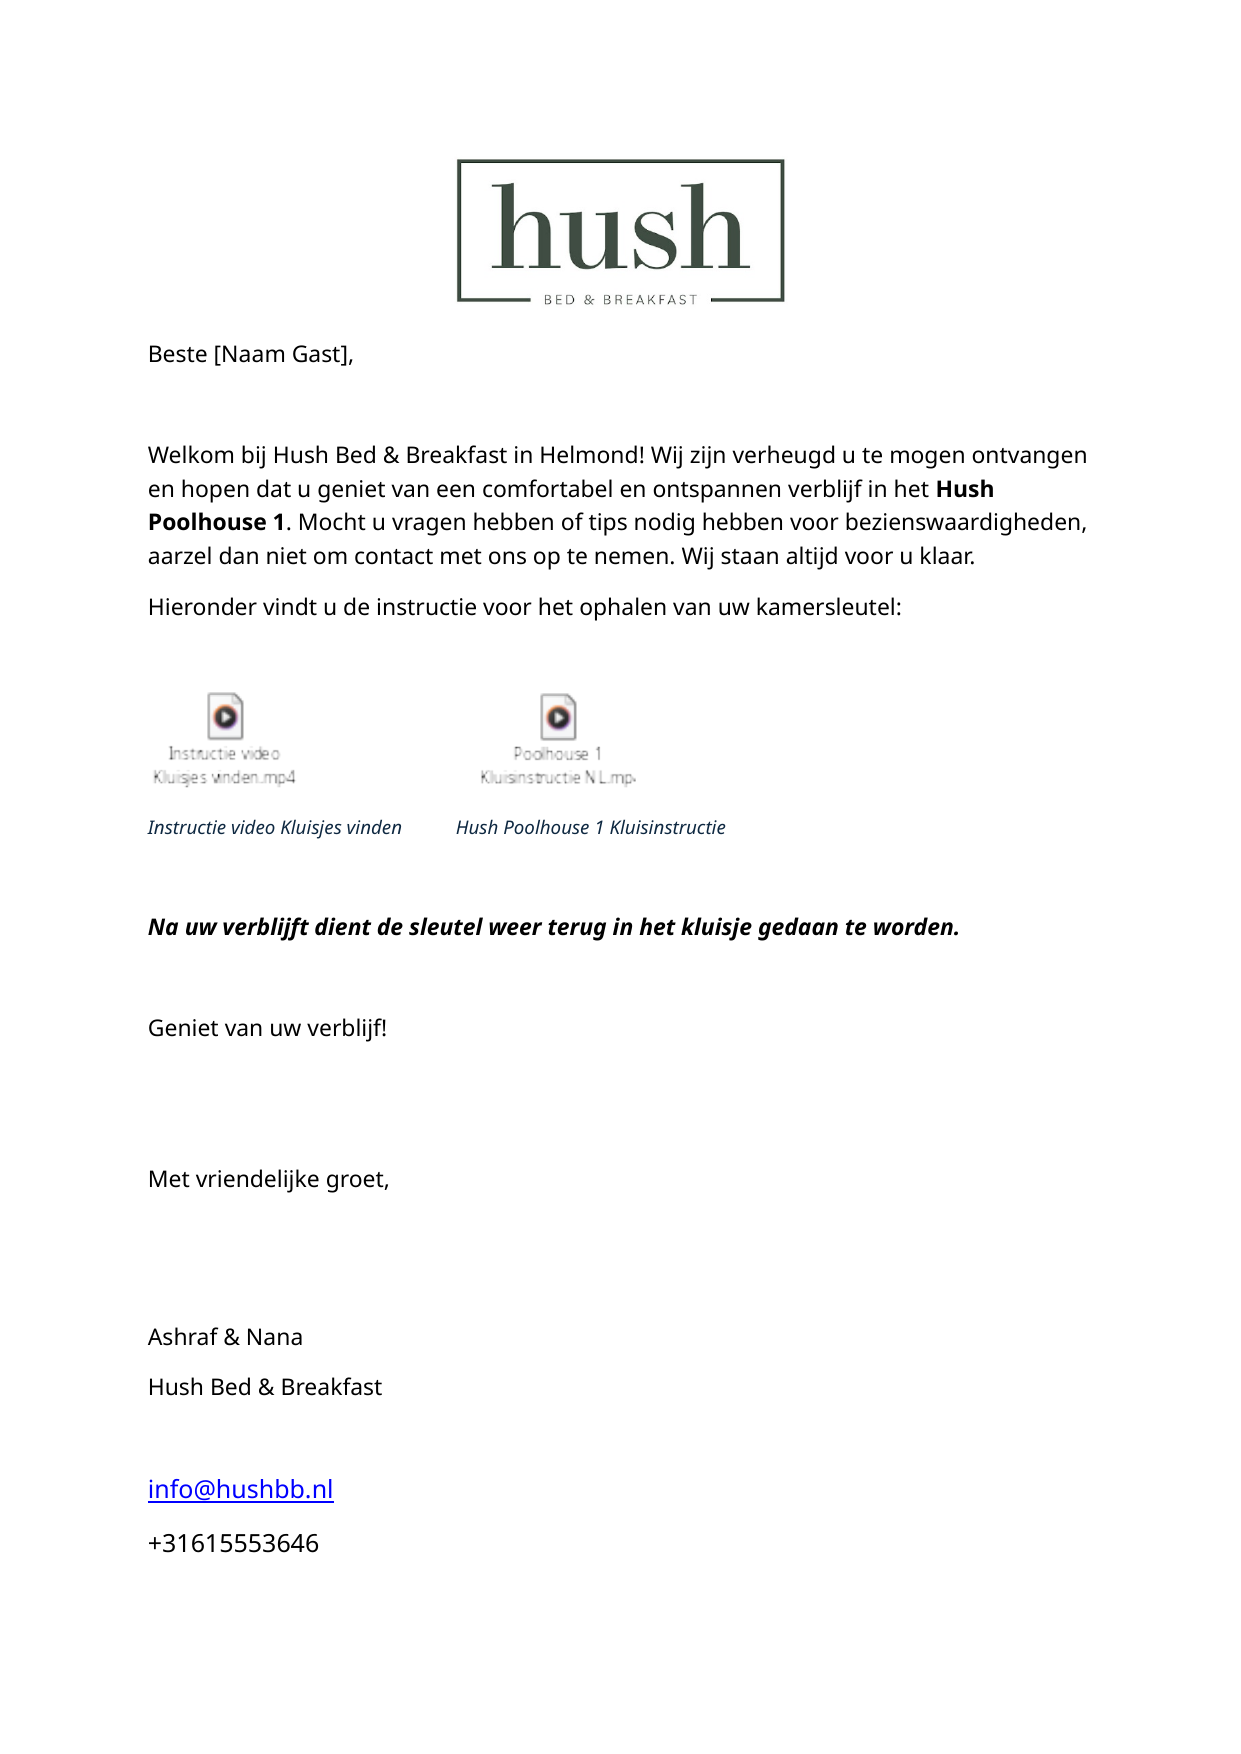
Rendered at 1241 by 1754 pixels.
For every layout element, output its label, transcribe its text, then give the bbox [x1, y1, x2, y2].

text +31615553646 [148, 1525, 1093, 1559]
text Na uw verblijft dient de sleutel weer terug in het kluisje gedaan te worden. [148, 911, 1093, 943]
text Beste [Naam Gast], [148, 338, 1093, 369]
text Instructie video Kluisjes vinden Hush Poolhouse 1 Kluisinstructie [148, 814, 1093, 840]
text Hush Bed & Breakfast [148, 1371, 1093, 1402]
text Geniet van uw verblijf! [148, 1012, 1093, 1043]
picture [440, 147, 800, 319]
text Welkom bij Hush Bed & Breakfast in Helmond! Wij zijn verheugd u te mogen ontvangen en hopen dat u geniet van een comfortabel en ontspannen verblijf in het Hush Poolhouse 1. Mocht u vragen hebben of tips nodig hebben voor bezienswaardigheden, aarzel dan niet om contact met ons op te nemen. Wij staan altijd voor u klaar. [148, 439, 1093, 571]
text info@hushbb.nl [148, 1472, 1093, 1506]
text Met vriendelijke groet, [148, 1163, 1093, 1195]
text Ashraf & Nana [148, 1321, 1093, 1352]
text Hieronder vindt u de instructie voor het ophalen van uw kamersleutel: [148, 591, 1093, 622]
